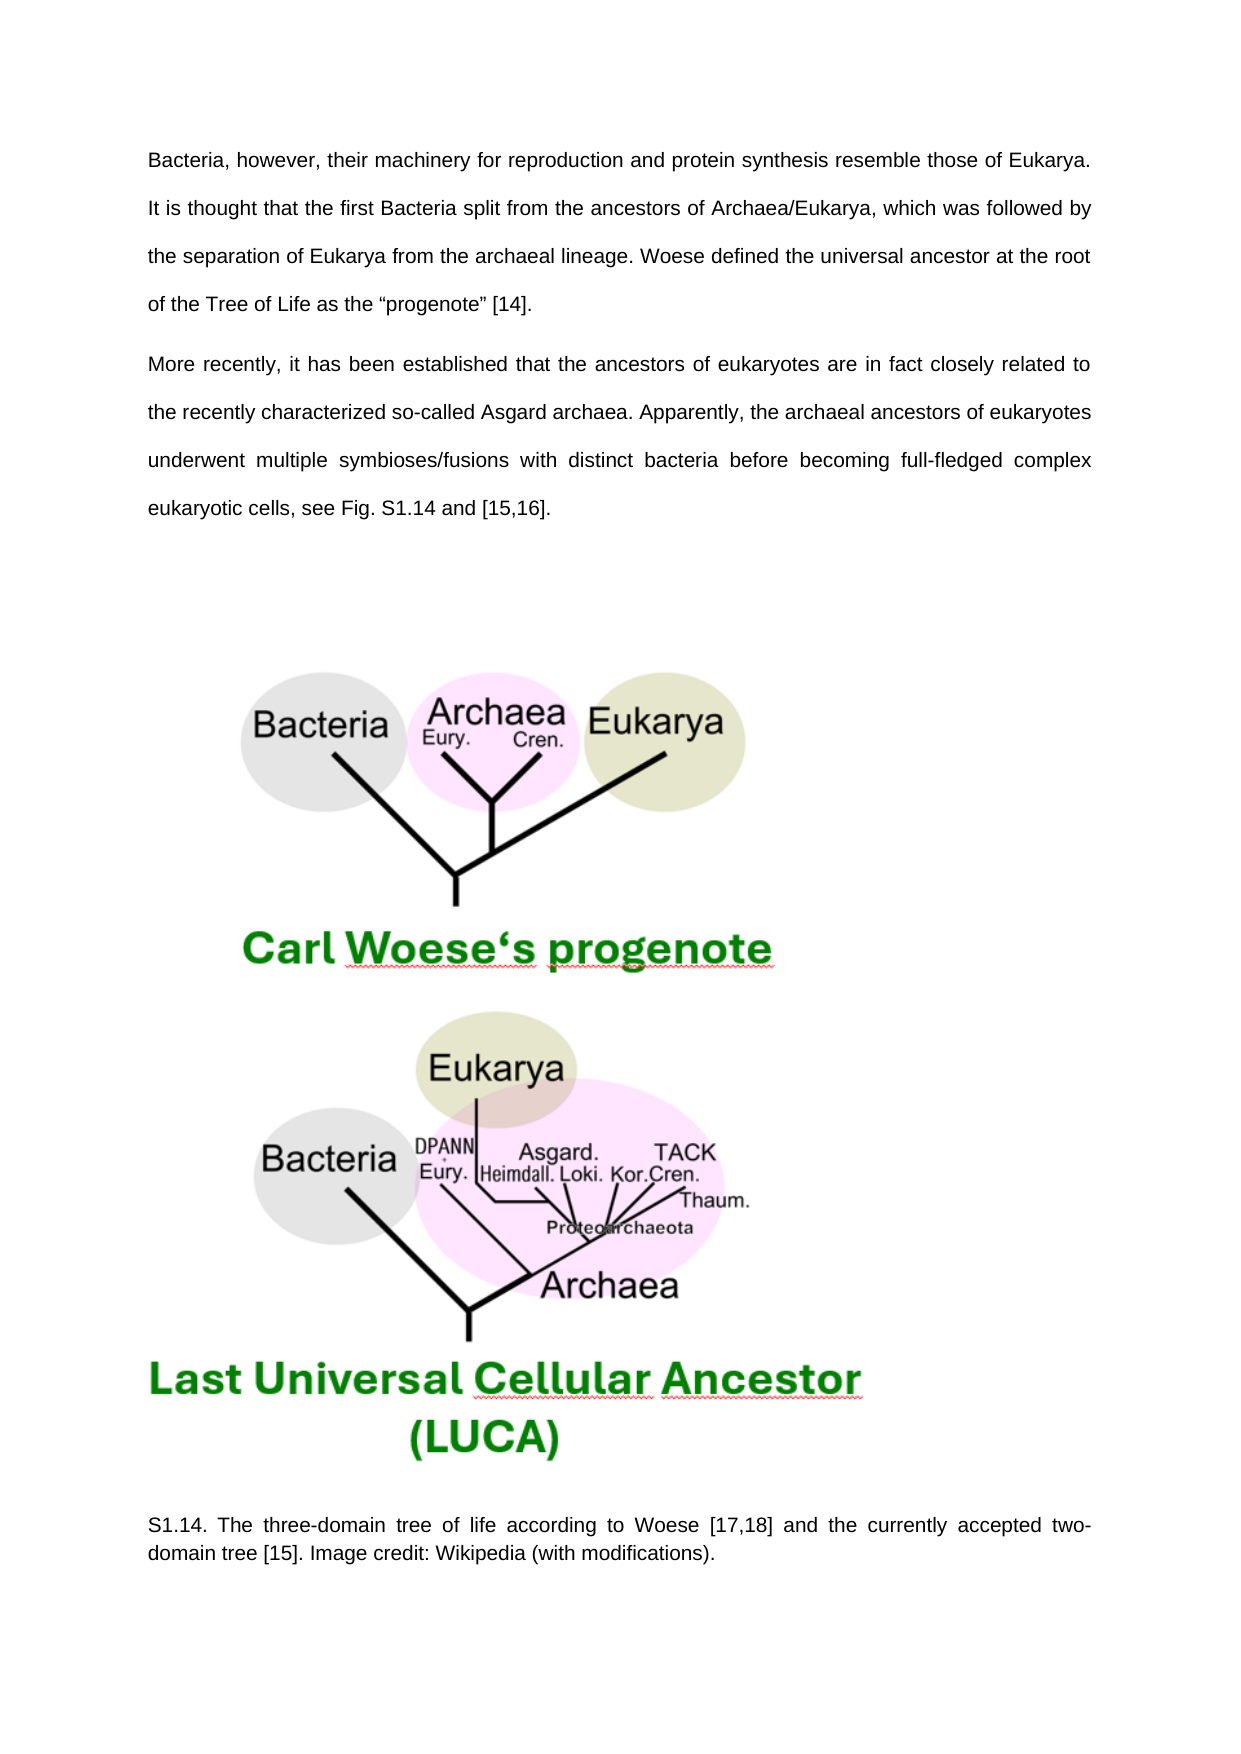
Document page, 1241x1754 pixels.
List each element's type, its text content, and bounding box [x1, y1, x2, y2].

text More recently, it has been established that the ancestors of eukaryotes are in fact closely related to the recently characterized so-called Asgard archaea. Apparently, the archaeal ancestors of eukaryotes underwent multiple symbioses/fusions with distinct bacteria before becoming full-fledged complex eukaryotic cells, see Fig. S1.14 and [15,16]. [148, 352, 1093, 519]
text S1.14. The three-domain tree of life according to Woese [17,18] and the currently accepted two-domain tree [15]. Image credit: Wikipedia (with modifications). [148, 1513, 1093, 1564]
picture [147, 616, 889, 1473]
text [148, 148, 1093, 315]
